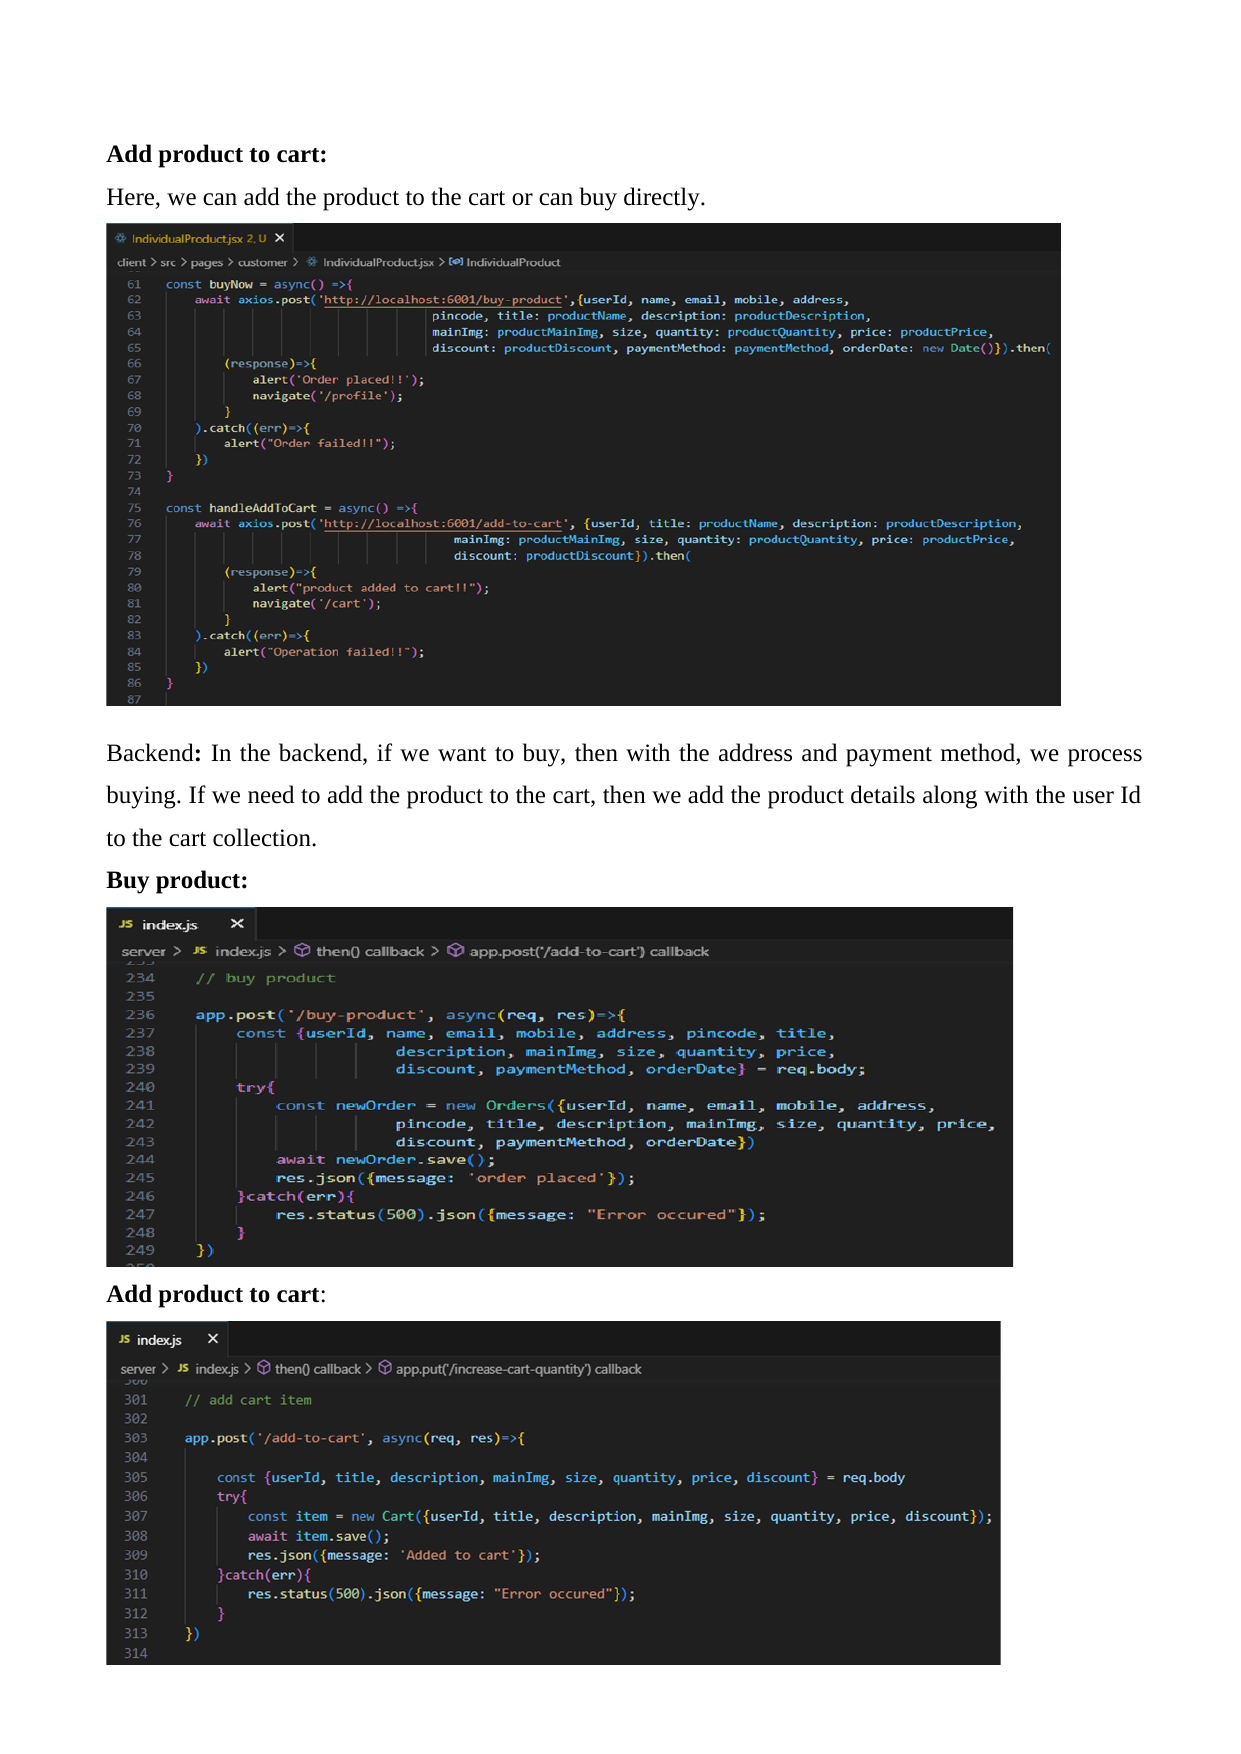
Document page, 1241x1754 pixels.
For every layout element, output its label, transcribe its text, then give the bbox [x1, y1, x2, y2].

picture [106, 223, 1061, 706]
picture [106, 1321, 1001, 1665]
text Add product to cart: [106, 139, 1143, 168]
text Backend: In the backend, if we want to buy, then with the address and payment method, we process buying. If we need to add the product to the cart, then we add the product details along with the user Id to the cart collection. [106, 738, 1143, 851]
text Add product to cart: [106, 1279, 1085, 1308]
picture [106, 907, 1014, 1267]
text Here, we can add the product to the cart or can buy directly. [106, 182, 1085, 210]
text Buy product: [106, 865, 1085, 893]
